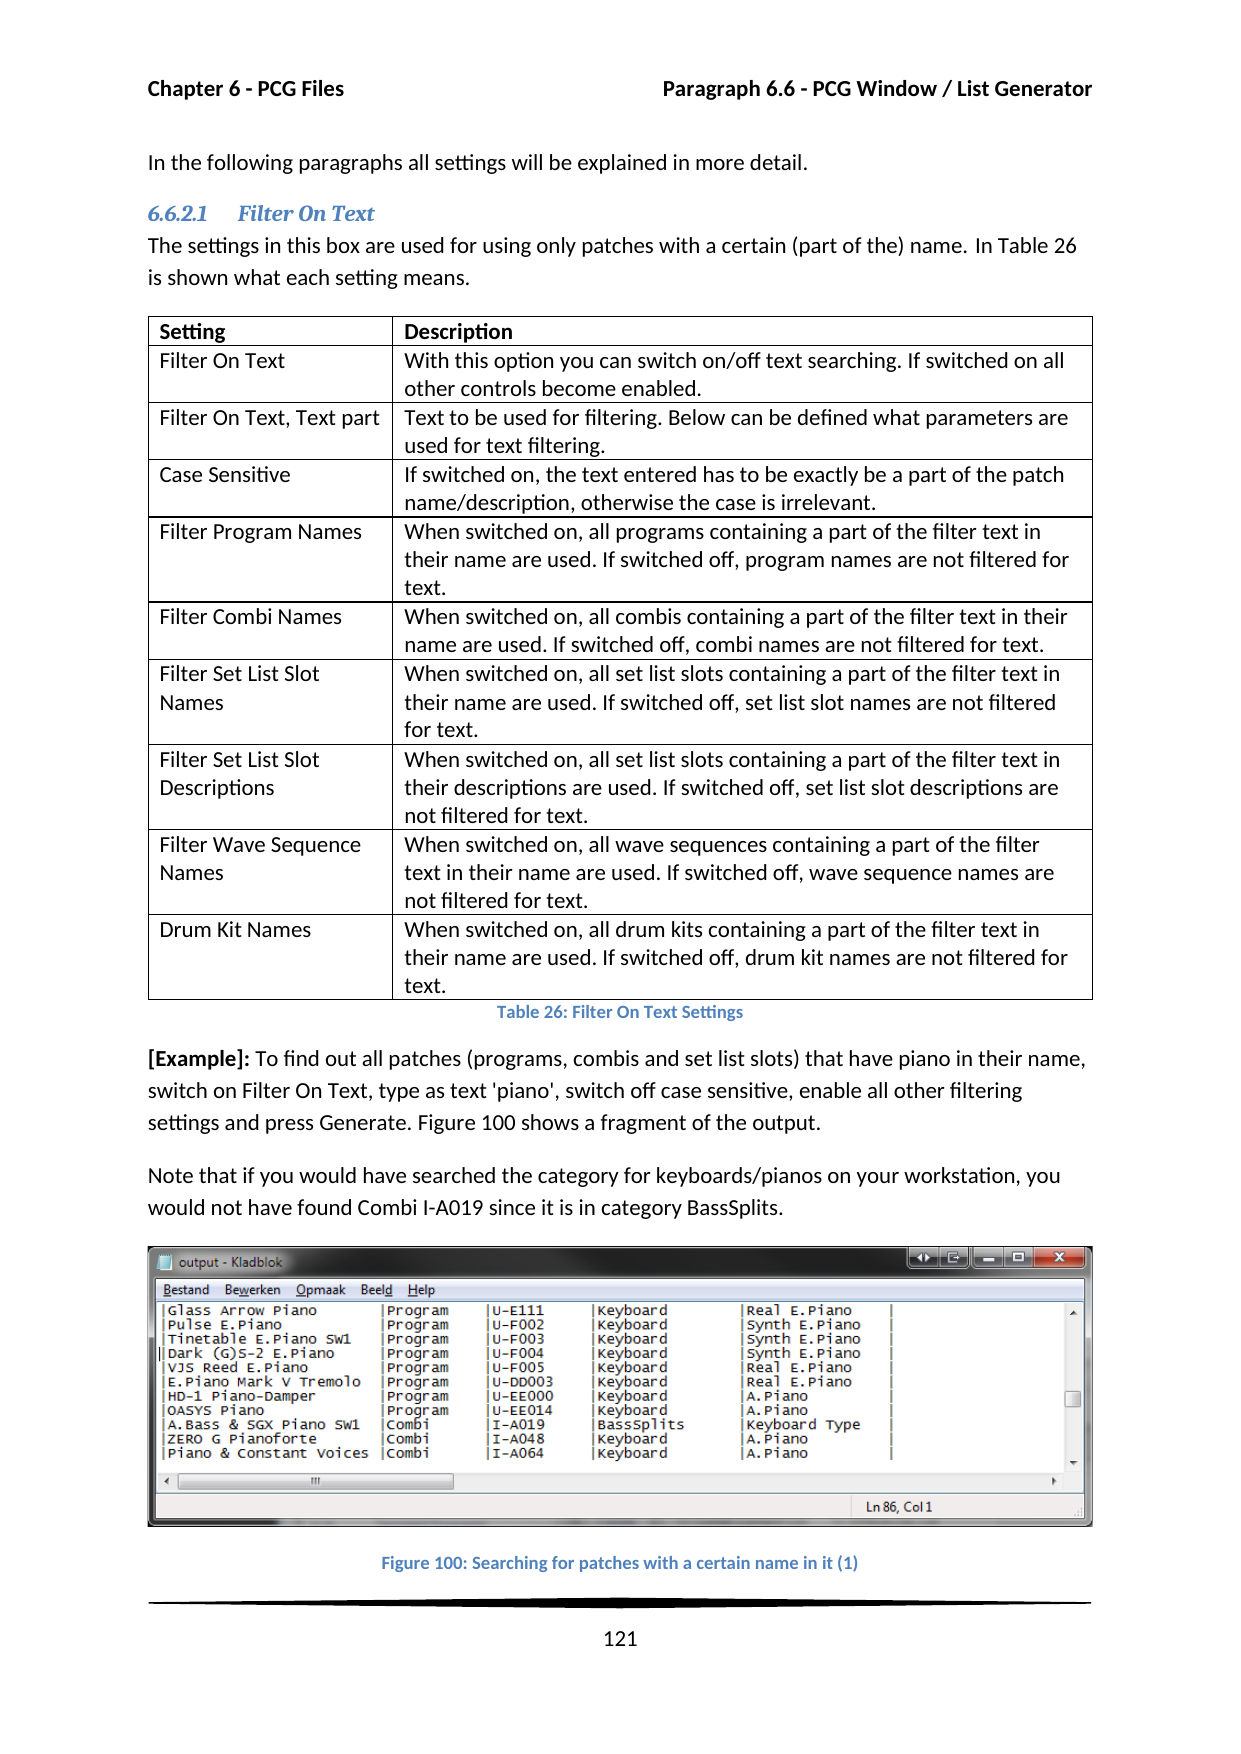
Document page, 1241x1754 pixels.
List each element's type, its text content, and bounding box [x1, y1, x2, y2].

picture [147, 1246, 1093, 1527]
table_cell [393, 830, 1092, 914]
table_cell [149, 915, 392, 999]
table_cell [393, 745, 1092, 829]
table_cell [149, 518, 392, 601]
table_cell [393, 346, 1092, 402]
text Table 26: Filter On Text Settings [148, 1000, 1093, 1023]
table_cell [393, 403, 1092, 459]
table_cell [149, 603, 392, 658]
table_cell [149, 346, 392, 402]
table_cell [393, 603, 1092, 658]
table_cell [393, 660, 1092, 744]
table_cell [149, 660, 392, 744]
text The settings in this box are used for using only patches with a certain (part of the) name. In Table 26 is shown what each setting means. [148, 231, 1093, 291]
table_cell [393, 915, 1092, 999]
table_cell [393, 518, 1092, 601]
text Note that if you would have searched the category for keyboards/pianos on your workstation, you would not have found Combi I-A019 since it is in category BassSplits. [148, 1161, 1093, 1221]
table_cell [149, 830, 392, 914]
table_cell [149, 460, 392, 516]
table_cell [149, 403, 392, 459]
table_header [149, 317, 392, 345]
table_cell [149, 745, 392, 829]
subtitle Filter On Text [148, 201, 1093, 227]
text In the following paragraphs all settings will be explained in more detail. [148, 148, 1093, 176]
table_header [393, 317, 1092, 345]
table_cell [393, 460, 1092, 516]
